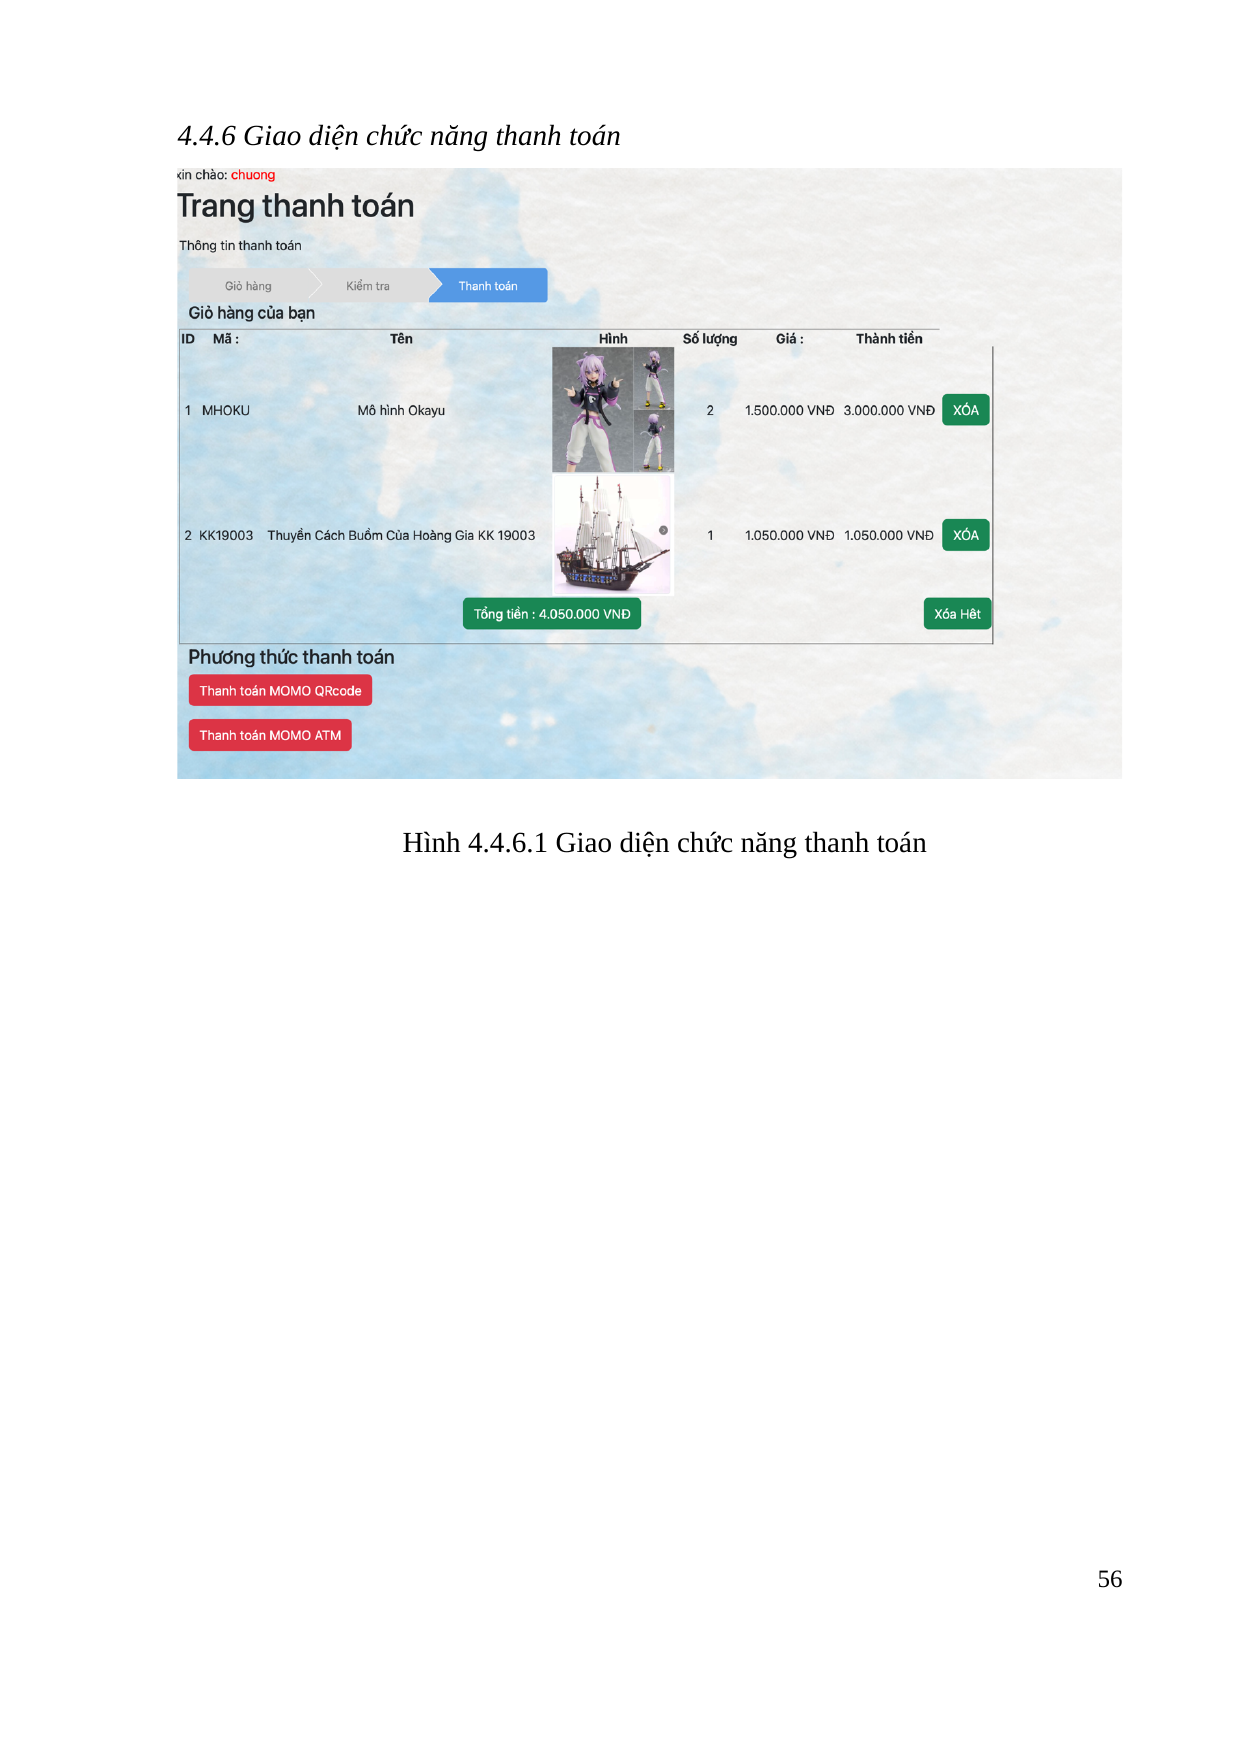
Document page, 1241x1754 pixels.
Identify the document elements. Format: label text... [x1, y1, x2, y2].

text Hình 4.4.6.1 Giao diện chức năng thanh toán [327, 825, 1122, 858]
picture [177, 168, 1123, 779]
subtitle 4.4.6 Giao diện chức năng thanh toán [177, 118, 1122, 168]
